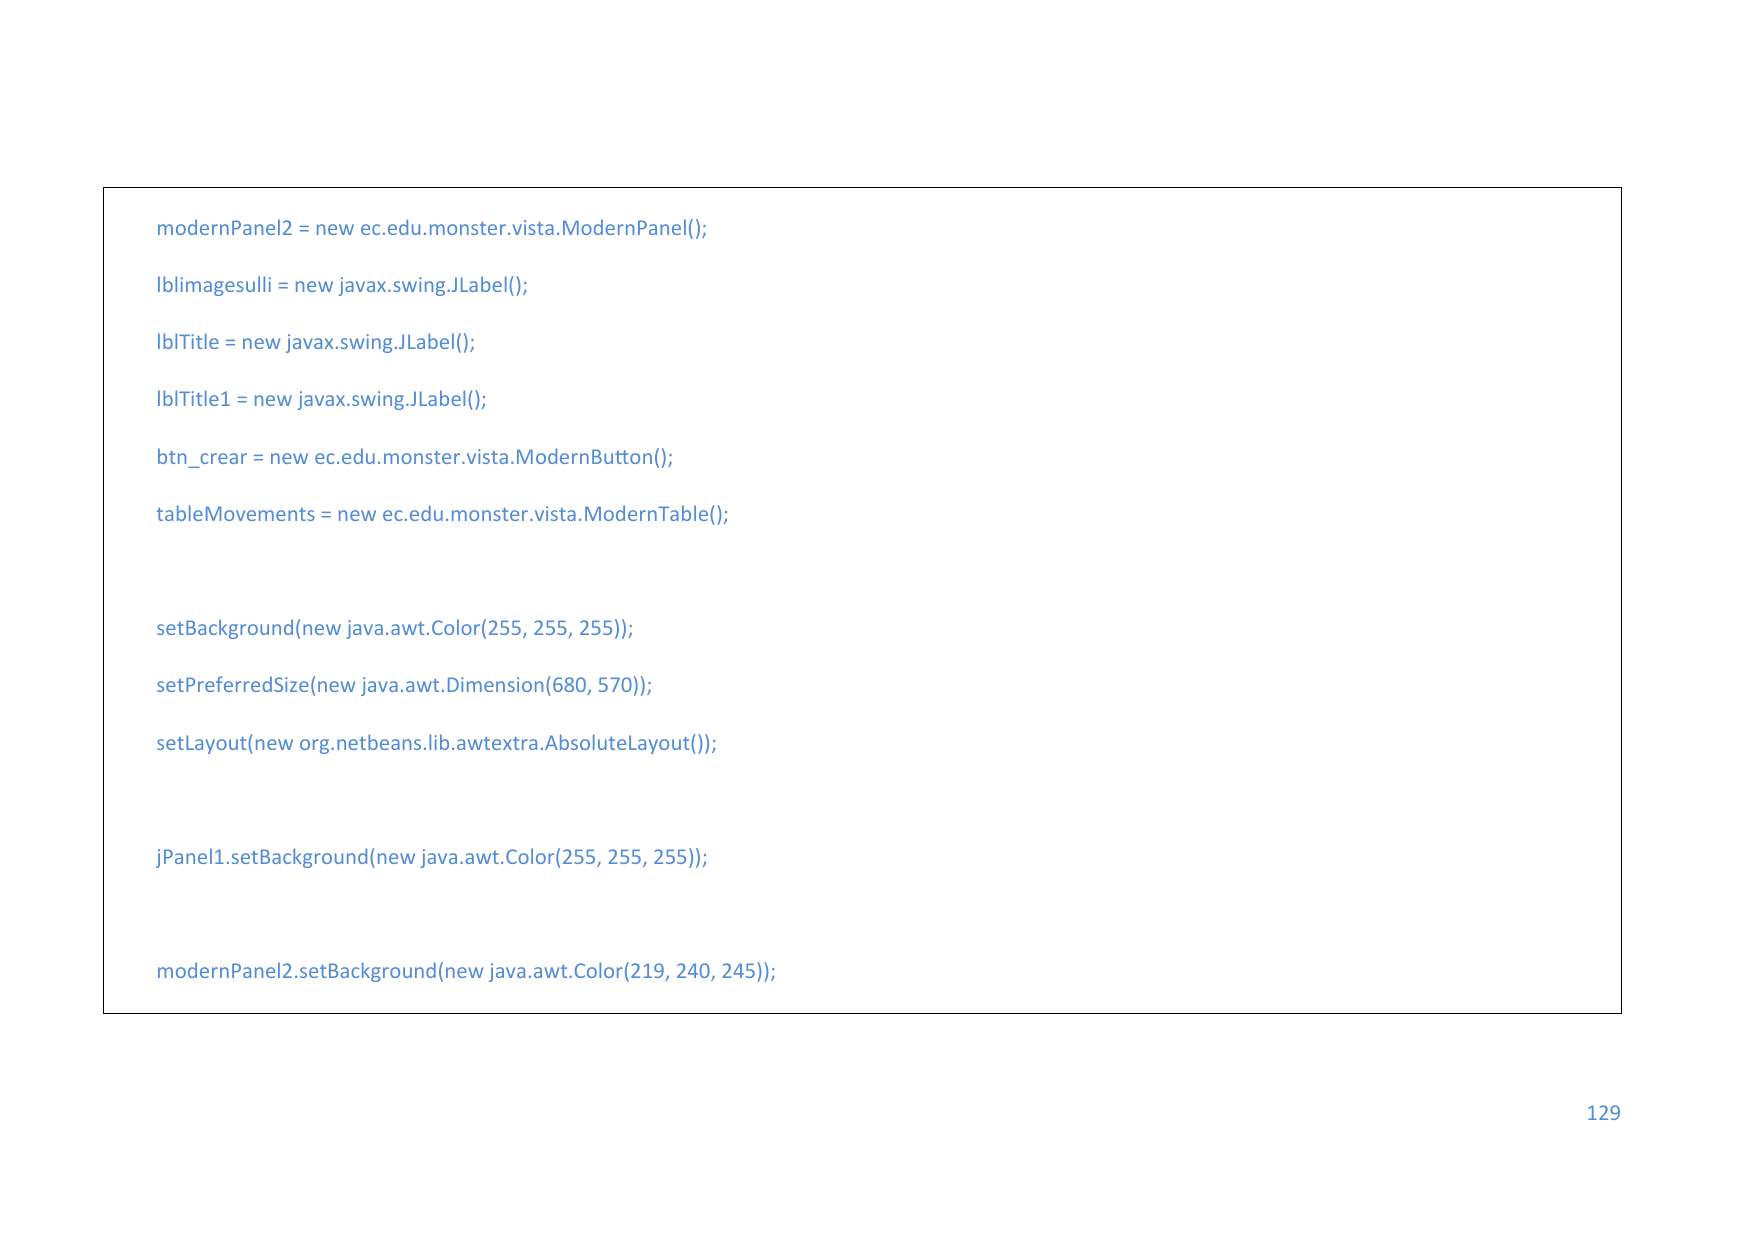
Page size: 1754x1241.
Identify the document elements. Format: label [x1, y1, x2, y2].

table_header [104, 188, 1621, 1013]
